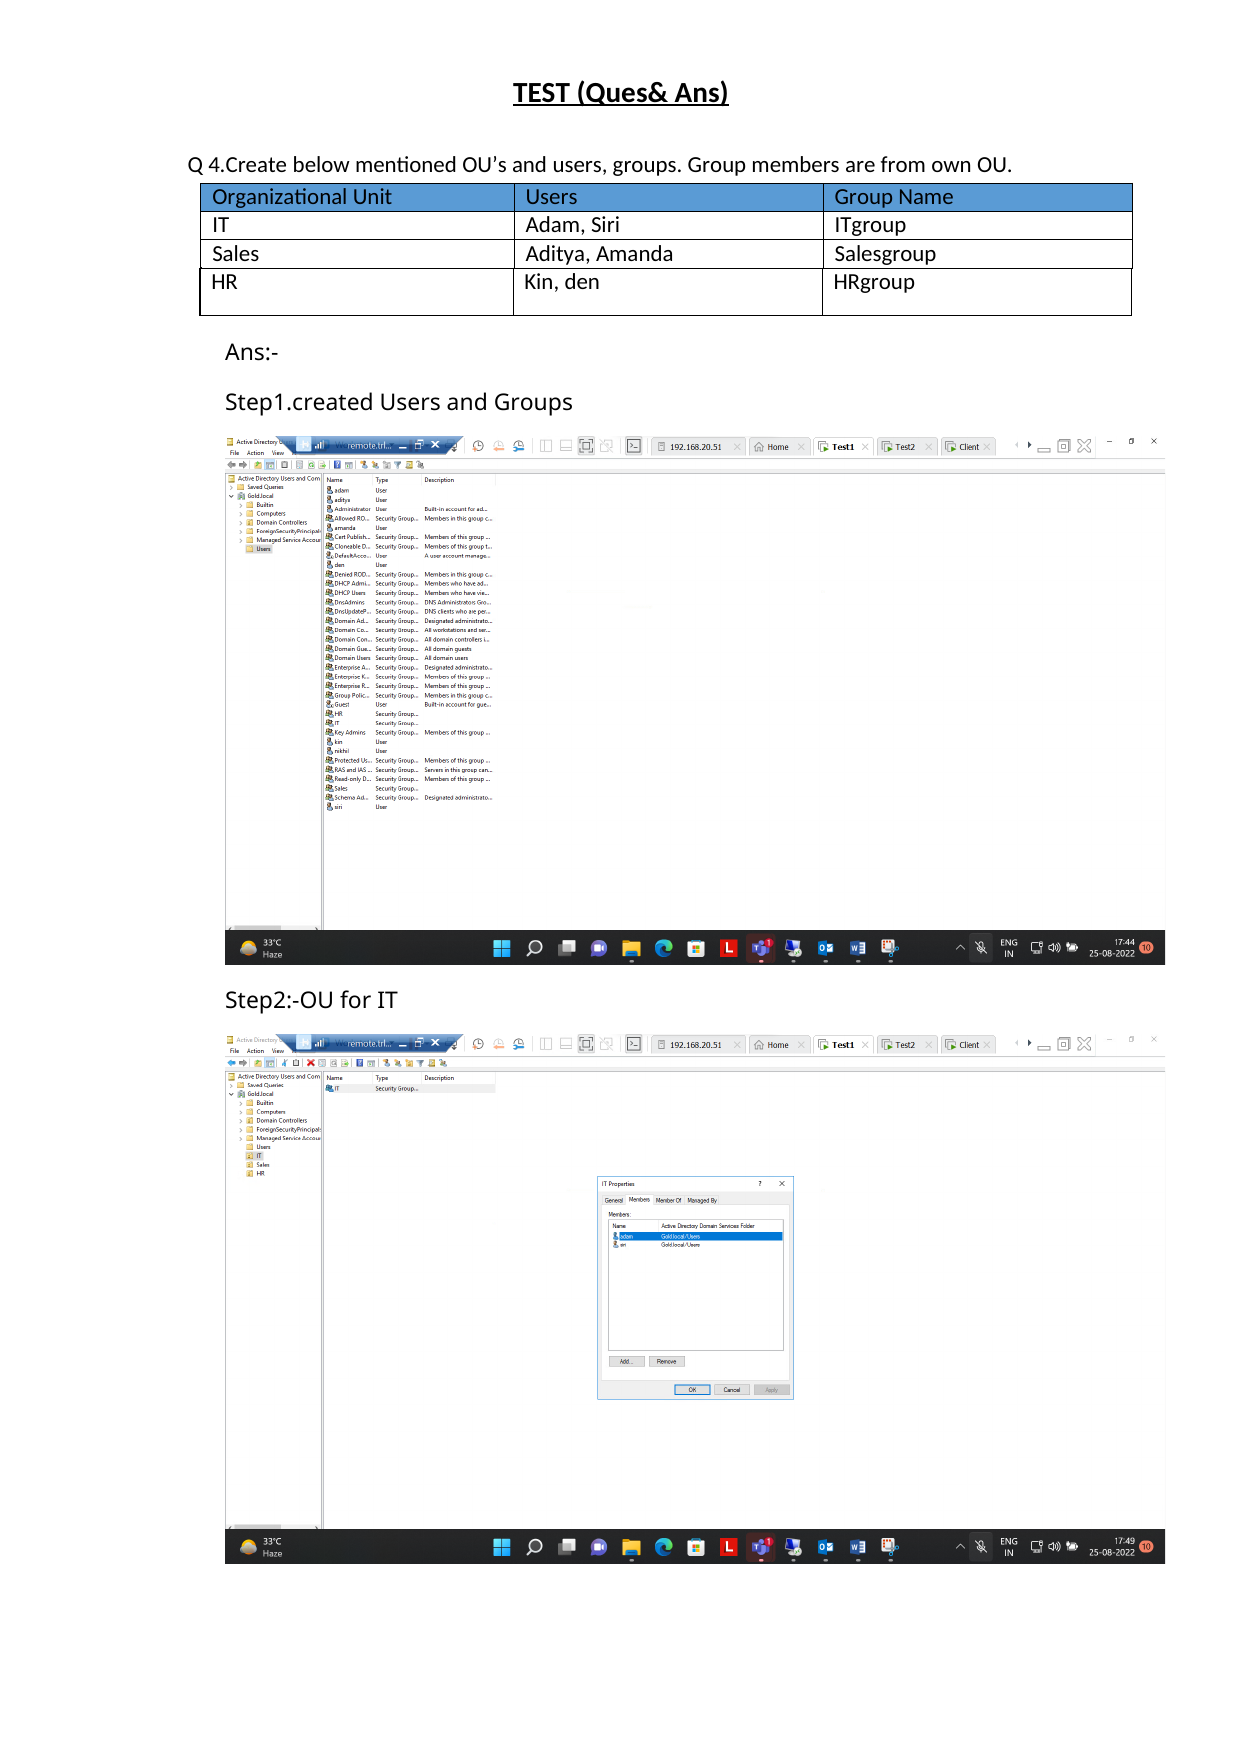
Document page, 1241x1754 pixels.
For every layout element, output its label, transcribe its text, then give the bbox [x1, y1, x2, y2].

table_header Users [515, 184, 823, 211]
picture [225, 1034, 1166, 1564]
text Q 4.Create below mentioned OU’s and users, groups. Group members are from own OU. [187, 150, 1090, 178]
table_header Organizational Unit [201, 184, 514, 211]
list Step2:-OU for IT [225, 984, 1079, 1015]
table_cell Sales [201, 240, 514, 268]
table_cell HR [201, 269, 513, 315]
table_cell Salesgroup [824, 240, 1132, 268]
table_cell ITgroup [824, 212, 1132, 239]
list Ans:- [225, 336, 1079, 367]
table_cell Aditya, Amanda [515, 240, 823, 268]
table_cell HRgroup [823, 269, 1131, 315]
table_cell Kin, den [514, 269, 822, 315]
picture [225, 436, 1166, 965]
table_cell IT [201, 212, 514, 239]
table_cell Adam, Siri [515, 212, 823, 239]
table_header Group Name [824, 184, 1132, 211]
list Step1.created Users and Groups [225, 386, 1079, 417]
